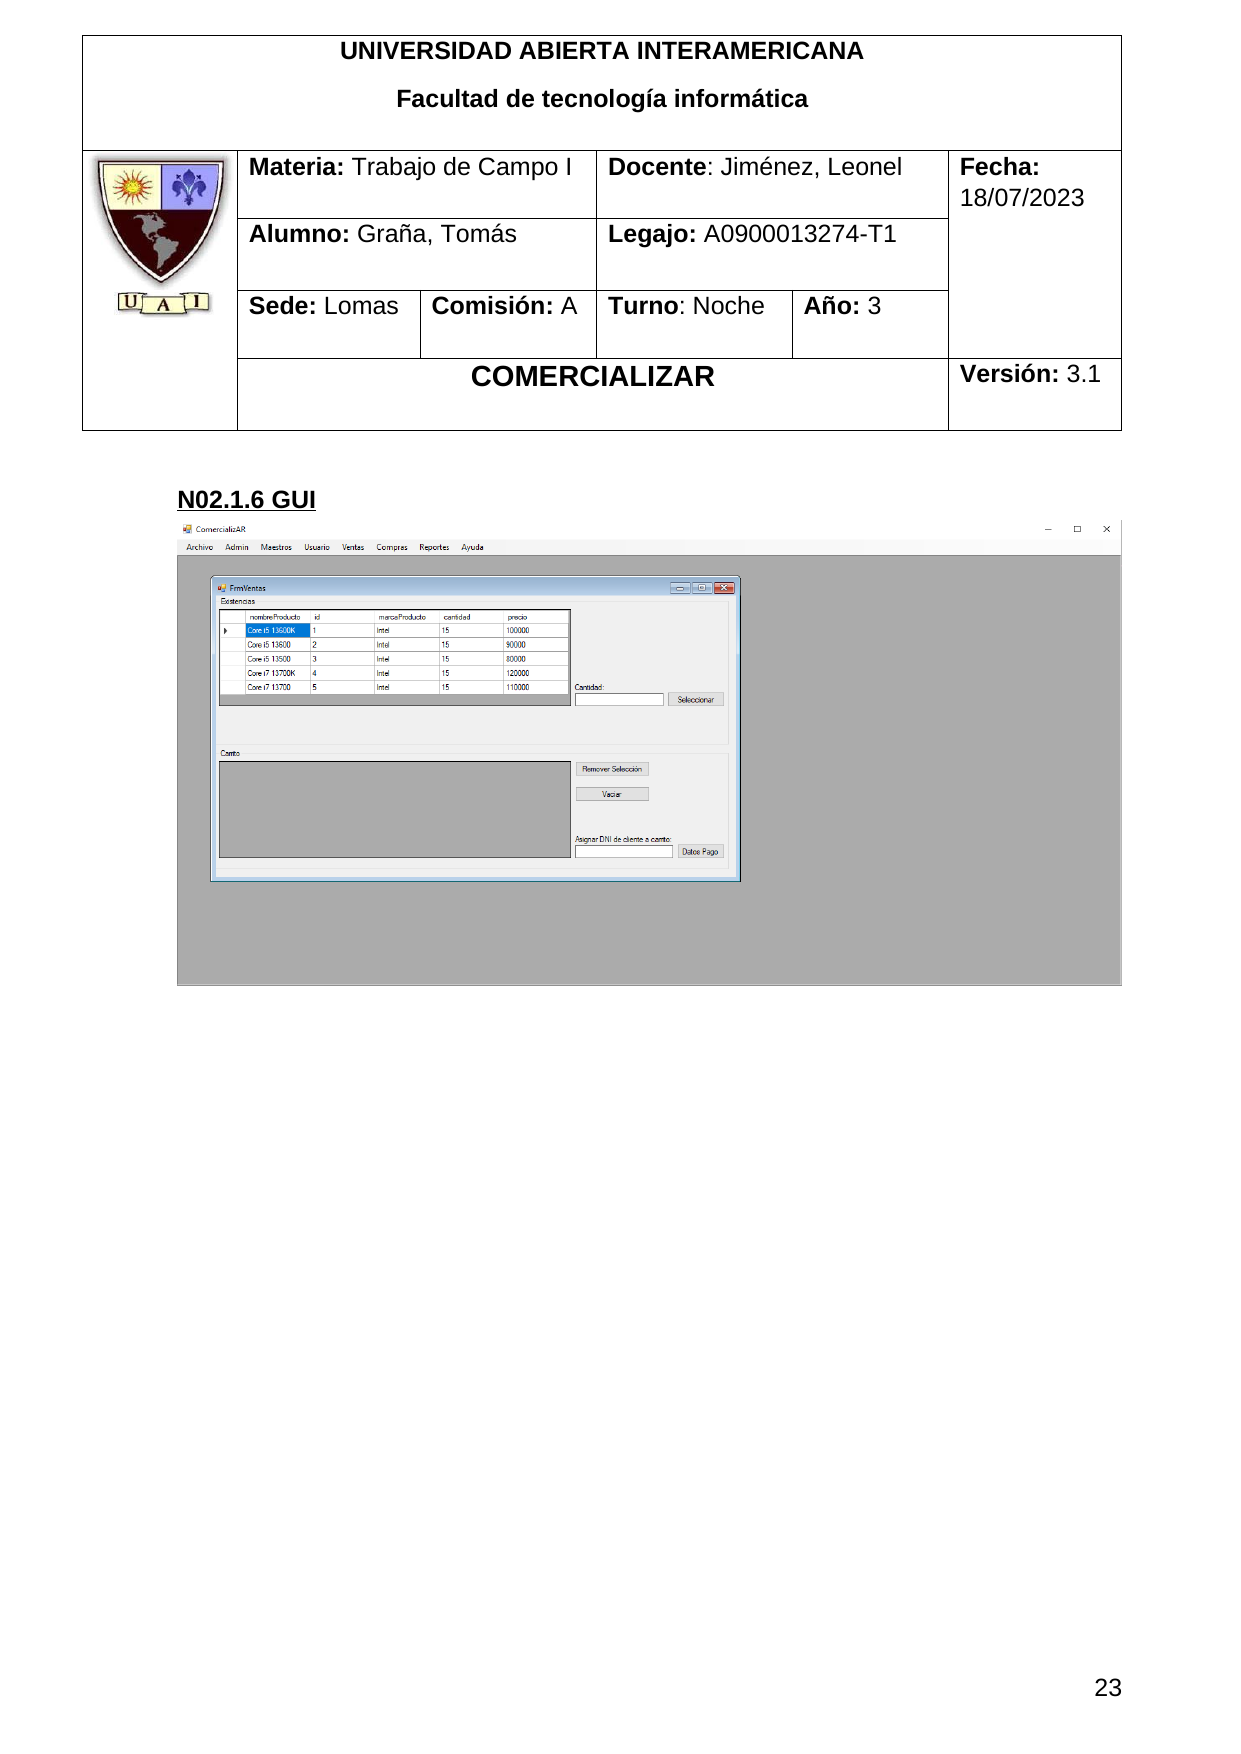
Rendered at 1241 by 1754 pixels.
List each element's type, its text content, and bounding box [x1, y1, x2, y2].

picture [87, 151, 234, 320]
subtitle N02.1.6 GUI [177, 485, 1122, 513]
picture [177, 520, 1122, 986]
